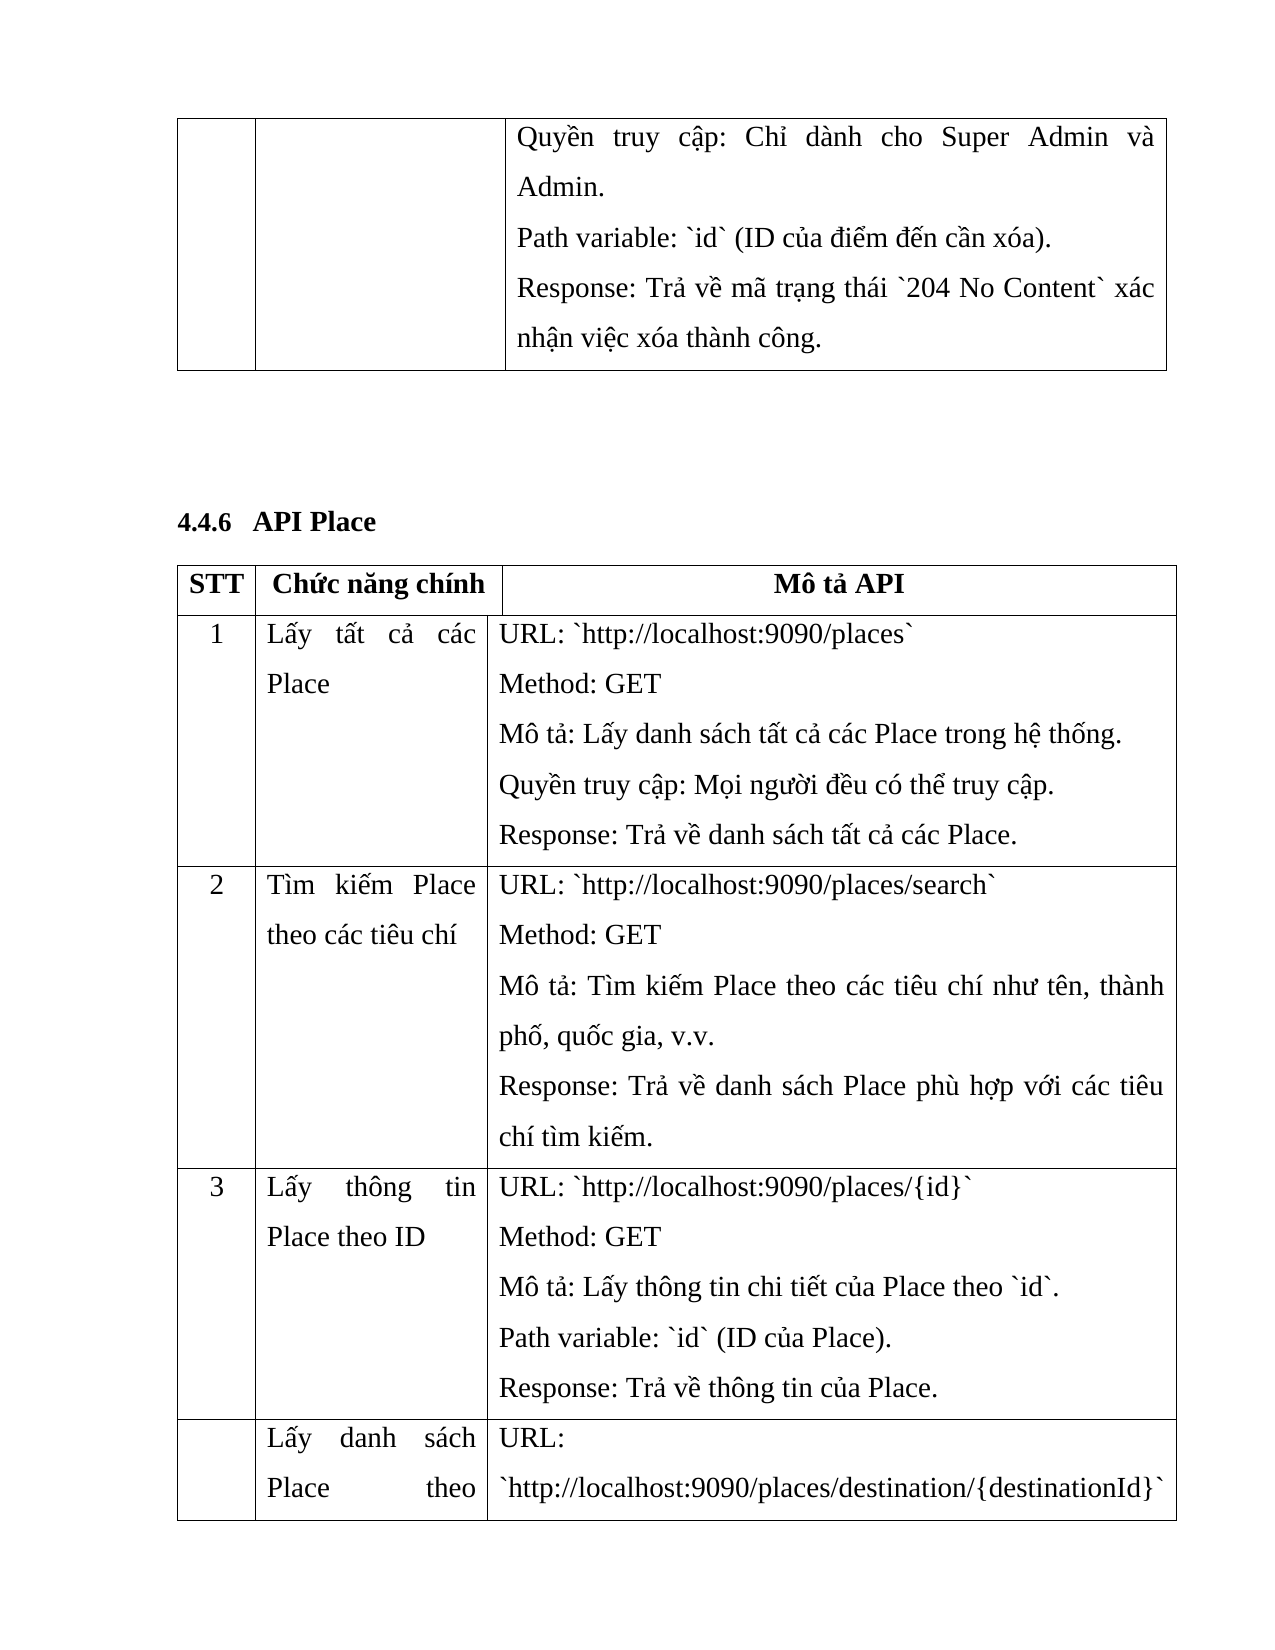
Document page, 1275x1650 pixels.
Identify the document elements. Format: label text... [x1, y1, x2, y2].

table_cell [506, 119, 1166, 369]
table_cell URL: `http://localhost:9090/places/{id}` Method: GET Mô tả: Lấy thông tin chi tiết của Place theo `id`. Path variable: `id` (ID của Place). Response: Trả về thông tin của Place. [488, 1169, 1176, 1419]
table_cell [256, 119, 505, 369]
table_cell Tìm kiếm Place theo các tiêu chí [256, 867, 487, 1168]
table_cell 1 [178, 616, 255, 866]
table_cell Lấy thông tin Place theo ID [256, 1169, 487, 1419]
table_header Mô tả API [503, 566, 1176, 615]
table_cell 3 [178, 1169, 255, 1419]
list API Place [177, 504, 1157, 538]
table_cell URL: `http://localhost:9090/places` Method: GET Mô tả: Lấy danh sách tất cả các Place trong hệ thống. Quyền truy cập: Mọi người đều có thể truy cập. Response: Trả về danh sách tất cả các Place. [488, 616, 1176, 866]
table_cell URL: `http://localhost:9090/places/search` Method: GET Mô tả: Tìm kiếm Place theo các tiêu chí như tên, thành phố, quốc gia, v.v. Response: Trả về danh sách Place phù hợp với các tiêu chí tìm kiếm. [488, 867, 1176, 1168]
table_header Chức năng chính [256, 566, 502, 615]
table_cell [488, 1420, 1176, 1519]
table_header STT [178, 566, 255, 615]
table_cell [178, 1420, 255, 1519]
table_cell 6 [178, 119, 255, 369]
table_cell 2 [178, 867, 255, 1168]
table_cell Lấy tất cả các Place [256, 616, 487, 866]
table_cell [256, 1420, 487, 1519]
